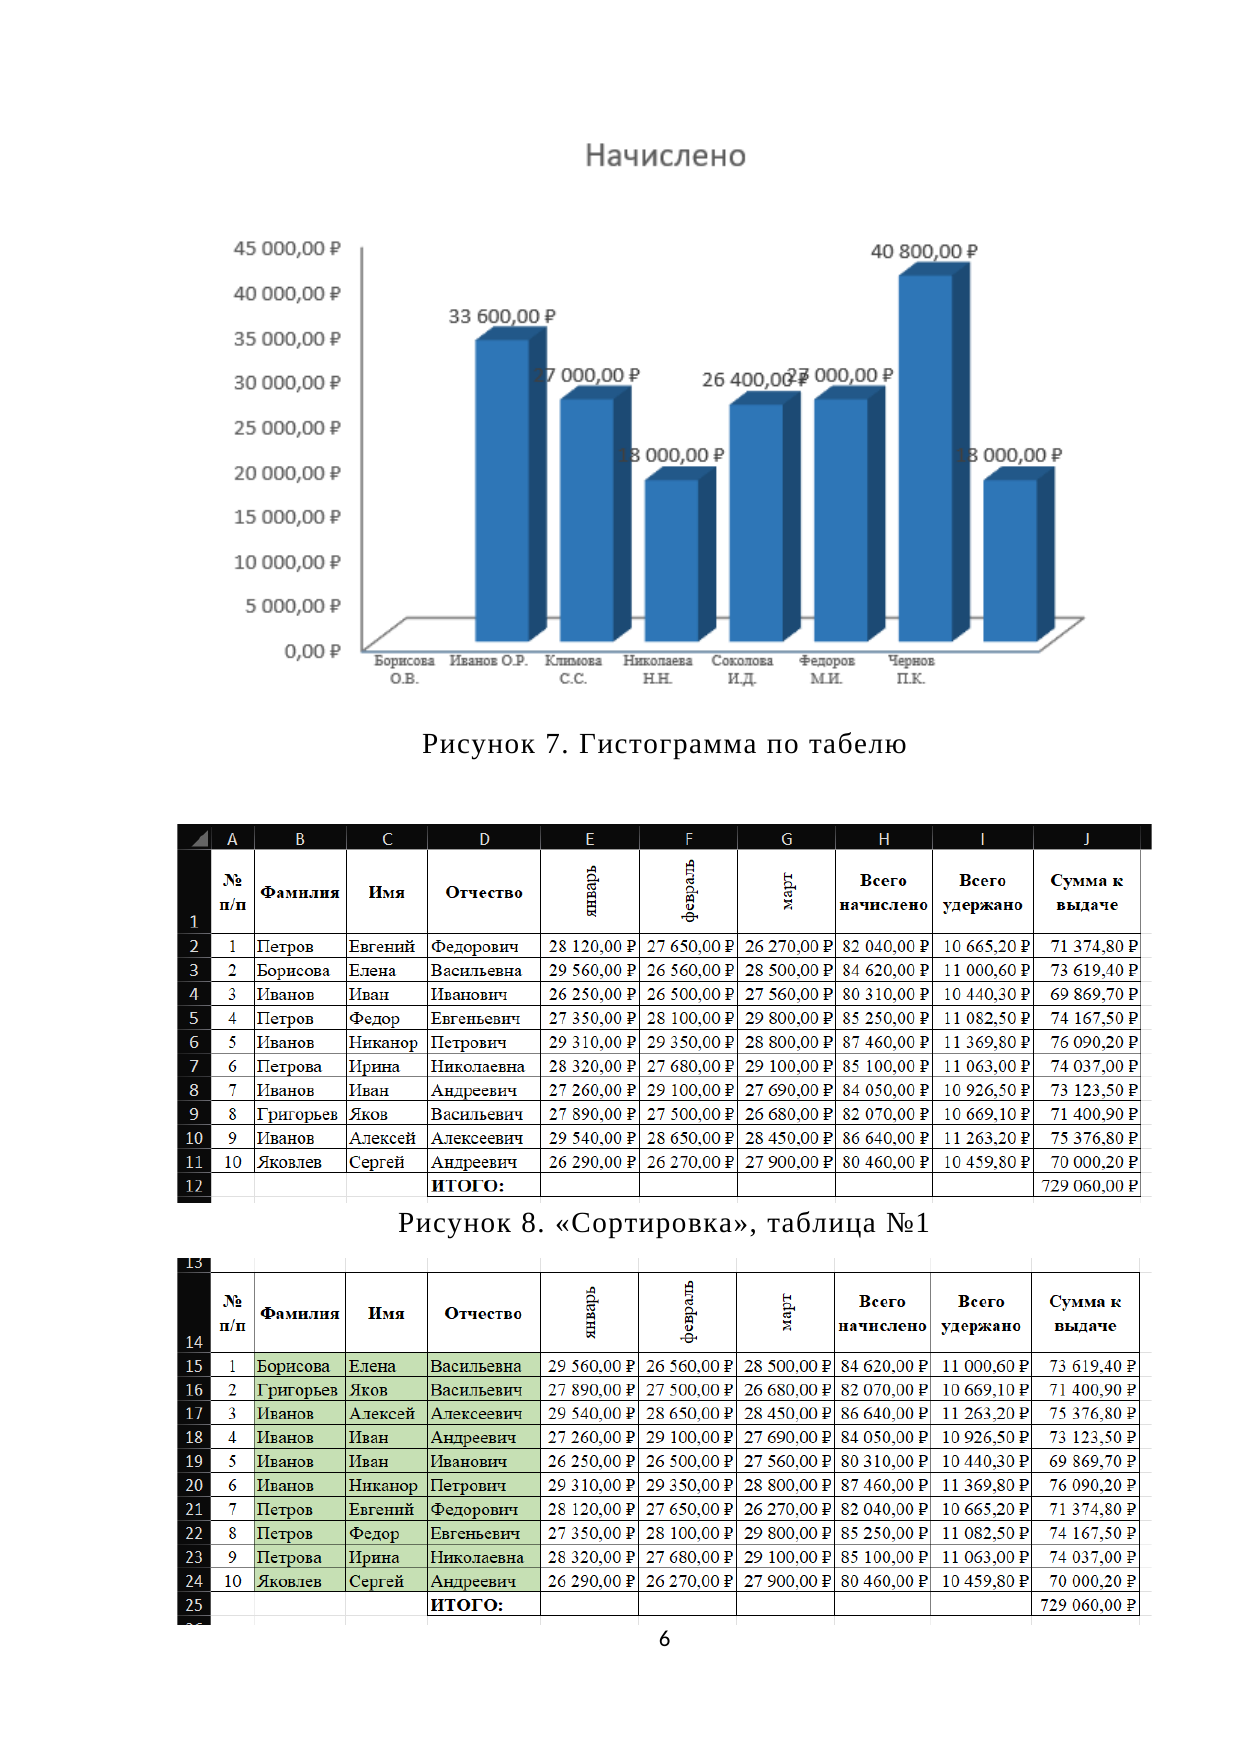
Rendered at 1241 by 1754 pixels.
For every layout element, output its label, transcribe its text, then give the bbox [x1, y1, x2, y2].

picture [208, 118, 1121, 708]
picture [177, 824, 1152, 1203]
subtitle Рисунок 8. «Сортировка», таблица №1 [177, 1203, 1152, 1239]
picture [177, 1258, 1152, 1625]
subtitle Рисунок 7. Гистограмма по табелю [177, 727, 1152, 760]
